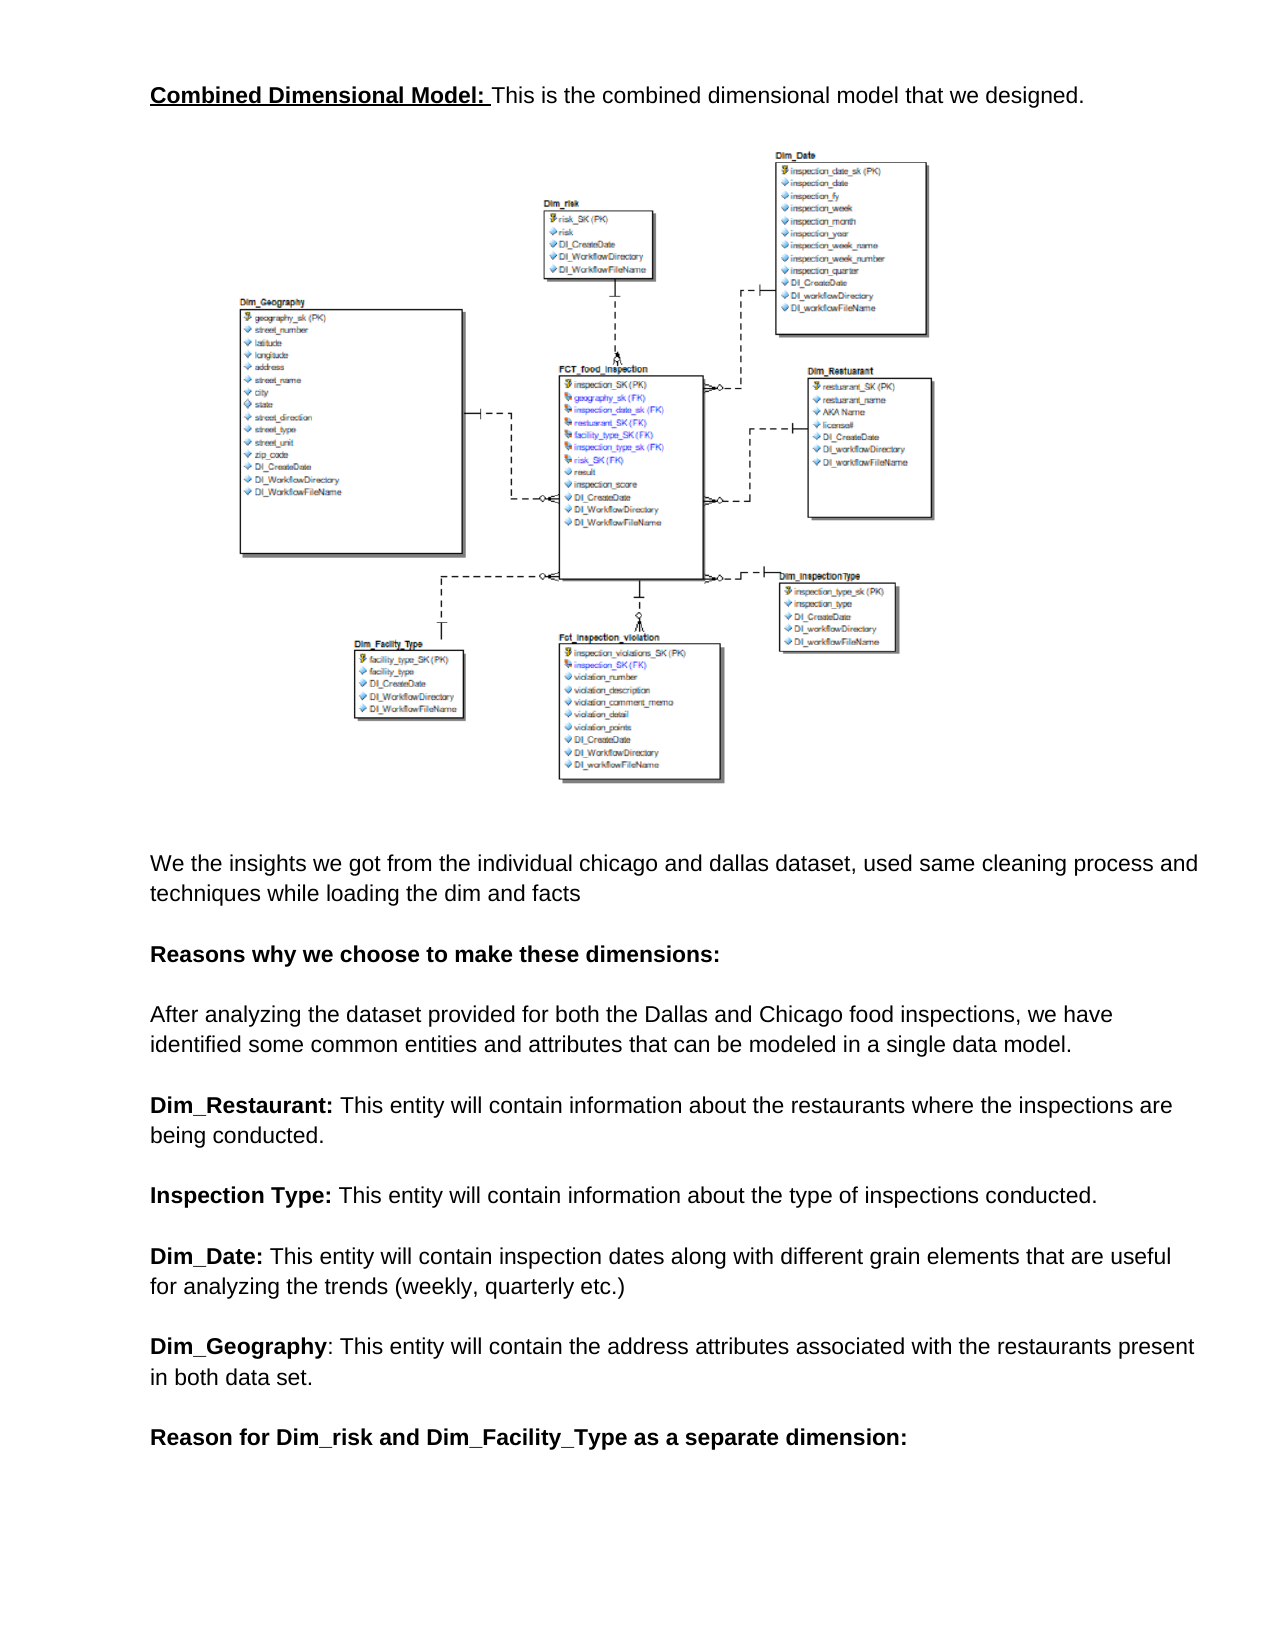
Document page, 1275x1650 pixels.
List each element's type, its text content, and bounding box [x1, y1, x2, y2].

text After analyzing the dataset provided for both the Dallas and Chicago food inspections, we have identified some common entities and attributes that can be modeled in a single data model. [150, 1001, 1200, 1058]
text Dim_Date: This entity will contain inspection dates along with different grain elements that are useful for analyzing the trends (weekly, quarterly etc.) [150, 1243, 1200, 1299]
picture [150, 142, 1125, 786]
text Combined Dimensional Model: This is the combined dimensional model that we designed. [150, 82, 1200, 138]
text Dim_Geography: This entity will contain the address attributes associated with the restaurants present in both data set. [150, 1333, 1200, 1390]
text Dim_Restaurant: This entity will contain information about the restaurants where the inspections are being conducted. [150, 1092, 1200, 1148]
text Inspection Type: This entity will contain information about the type of inspections conducted. [150, 1182, 1200, 1209]
text Reasons why we choose to make these dimensions: [150, 941, 1200, 997]
text Reason for Dim_risk and Dim_Facility_Type as a separate dimension: [150, 1424, 1200, 1450]
text We the insights we got from the individual chicago and dallas dataset, used same cleaning process and techniques while loading the dim and facts [150, 850, 1200, 937]
